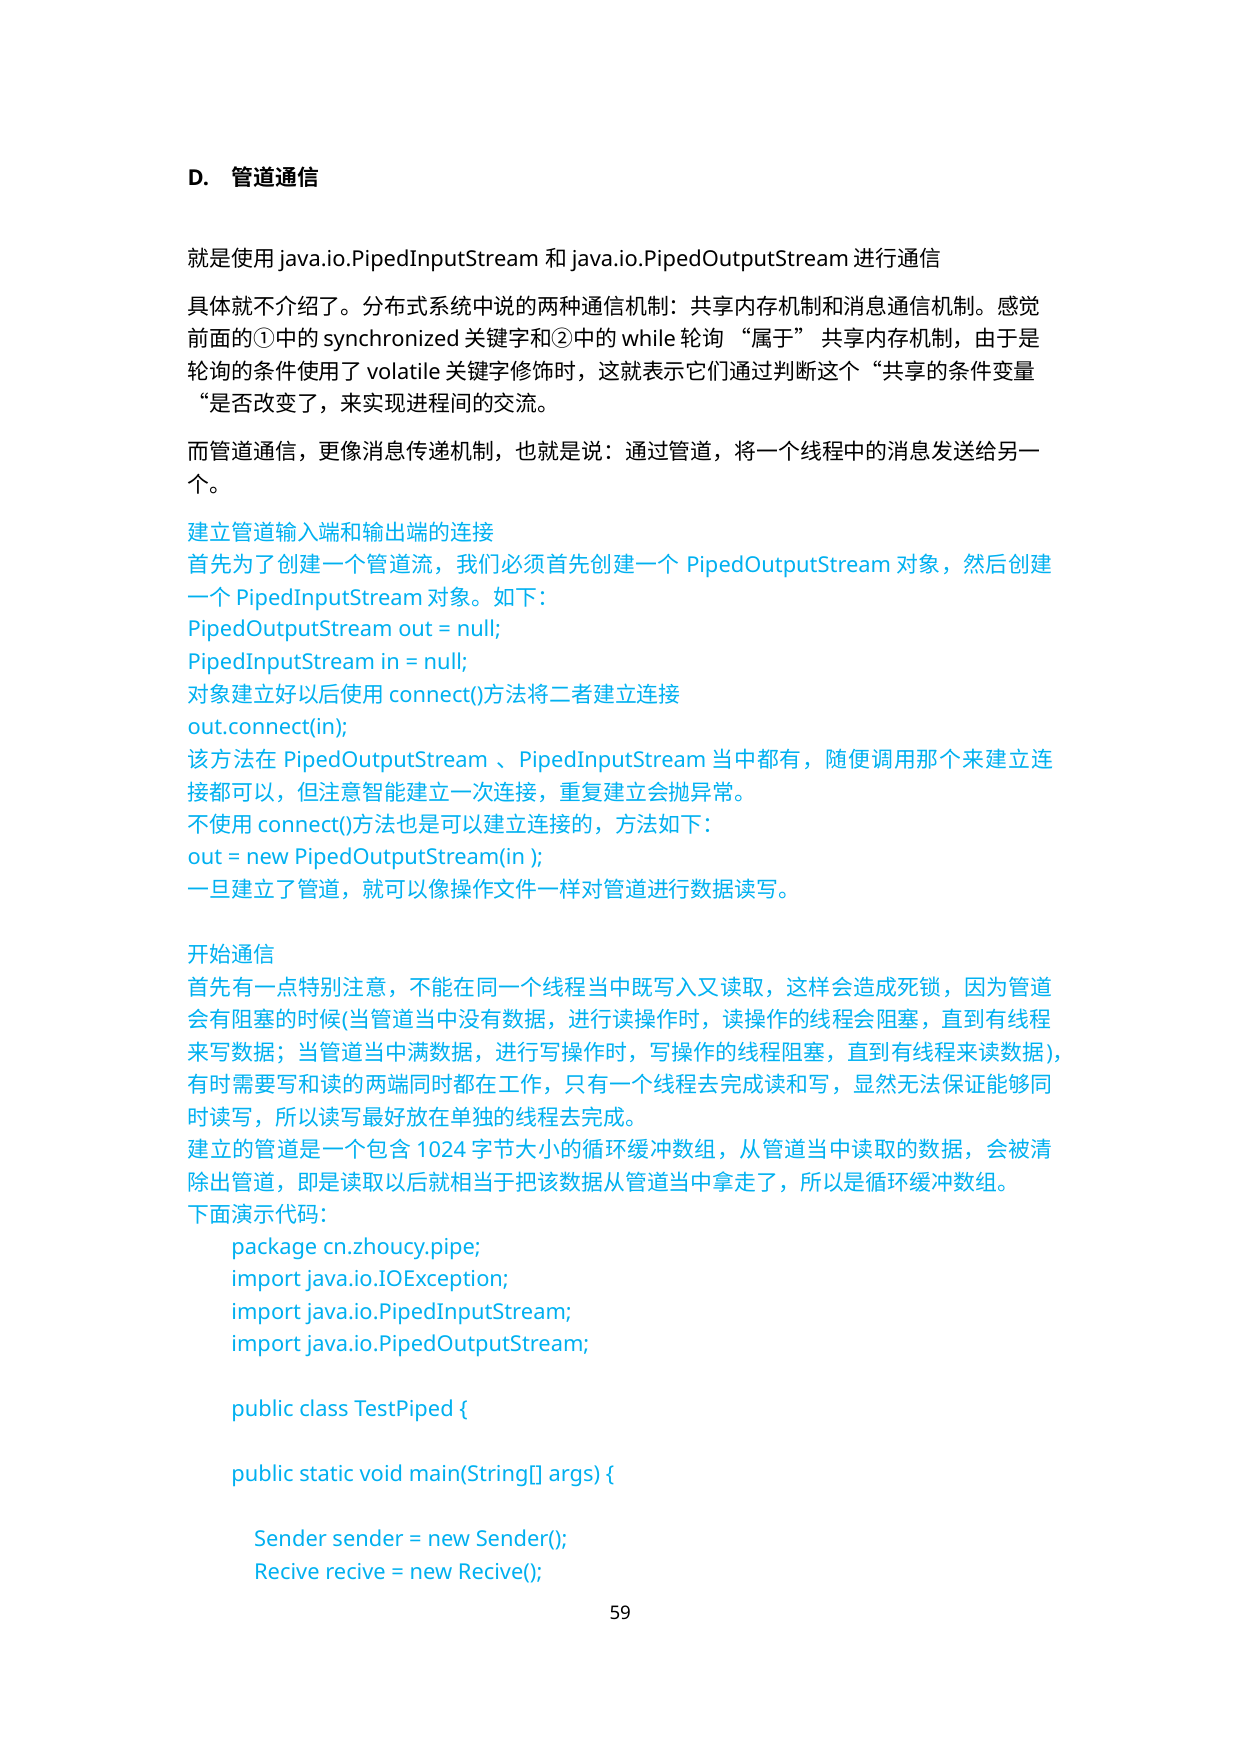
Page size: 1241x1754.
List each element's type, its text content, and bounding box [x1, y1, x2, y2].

text out = new PipedOutputStream(in ); [187, 839, 1053, 872]
text PipedInputStream in = null; [187, 644, 1053, 677]
text Sender sender = new Sender(); [231, 1522, 1053, 1554]
text 建立的管道是一个包含1024字节大小的循环缓冲数组，从管道当中读取的数据，会被清除出管道，即是读取以后就相当于把该数据从管道当中拿走了，所以是循环缓冲数组。 [187, 1132, 1053, 1197]
text PipedOutputStream out = null; [187, 612, 1053, 644]
text 一旦建立了管道，就可以像操作文件一样对管道进行数据读写。 [187, 872, 1053, 904]
text import java.io.PipedInputStream; [231, 1294, 1053, 1327]
text 开始通信 [187, 937, 1053, 969]
text public static void main(String[] args) { [231, 1457, 1053, 1489]
text 对象建立好以后使用connect()方法将二者建立连接 [187, 677, 1053, 709]
text 首先为了创建一个管道流，我们必须首先创建一个PipedOutputStream对象，然后创建一个PipedInputStream对象。如下： [187, 547, 1053, 612]
text 不使用connect()方法也是可以建立连接的，方法如下： [187, 807, 1053, 839]
text 而管道通信，更像消息传递机制，也就是说：通过管道，将一个线程中的消息发送给另一个。 [187, 434, 1053, 499]
text import java.io.PipedOutputStream; [231, 1327, 1053, 1359]
text 建立管道输入端和输出端的连接 [187, 514, 1053, 547]
text 具体就不介绍了。分布式系统中说的两种通信机制：共享内存机制和消息通信机制。感觉前面的①中的synchronized关键字和②中的while轮询 “属于” 共享内存机制，由于是轮询的条件使用了volatile关键字修饰时，这就表示它们通过判断这个“共享的条件变量“是否改变了，来实现进程间的交流。 [187, 288, 1053, 418]
text public class TestPiped { [231, 1392, 1053, 1424]
text 就是使用java.io.PipedInputStream 和 java.io.PipedOutputStream进行通信 [187, 240, 1053, 273]
text out.connect(in); [187, 709, 1053, 742]
subtitle 管道通信 [187, 160, 1053, 192]
text import java.io.IOException; [231, 1262, 1053, 1294]
text 该方法在PipedOutputStream 、PipedInputStream当中都有，随便调用那个来建立连接都可以，但注意智能建立一次连接，重复建立会抛异常。 [187, 742, 1053, 807]
text package cn.zhoucy.pipe; [231, 1229, 1053, 1262]
text 首先有一点特别注意，不能在同一个线程当中既写入又读取，这样会造成死锁，因为管道会有阻塞的时候(当管道当中没有数据，进行读操作时，读操作的线程会阻塞，直到有线程来写数据；当管道当中满数据，进行写操作时，写操作的线程阻塞，直到有线程来读数据)，有时需要写和读的两端同时都在工作，只有一个线程去完成读和写，显然无法保证能够同时读写，所以读写最好放在单独的线程去完成。 [187, 969, 1053, 1132]
text Recive recive = new Recive(); [231, 1554, 1053, 1587]
text 下面演示代码： [187, 1197, 1053, 1229]
